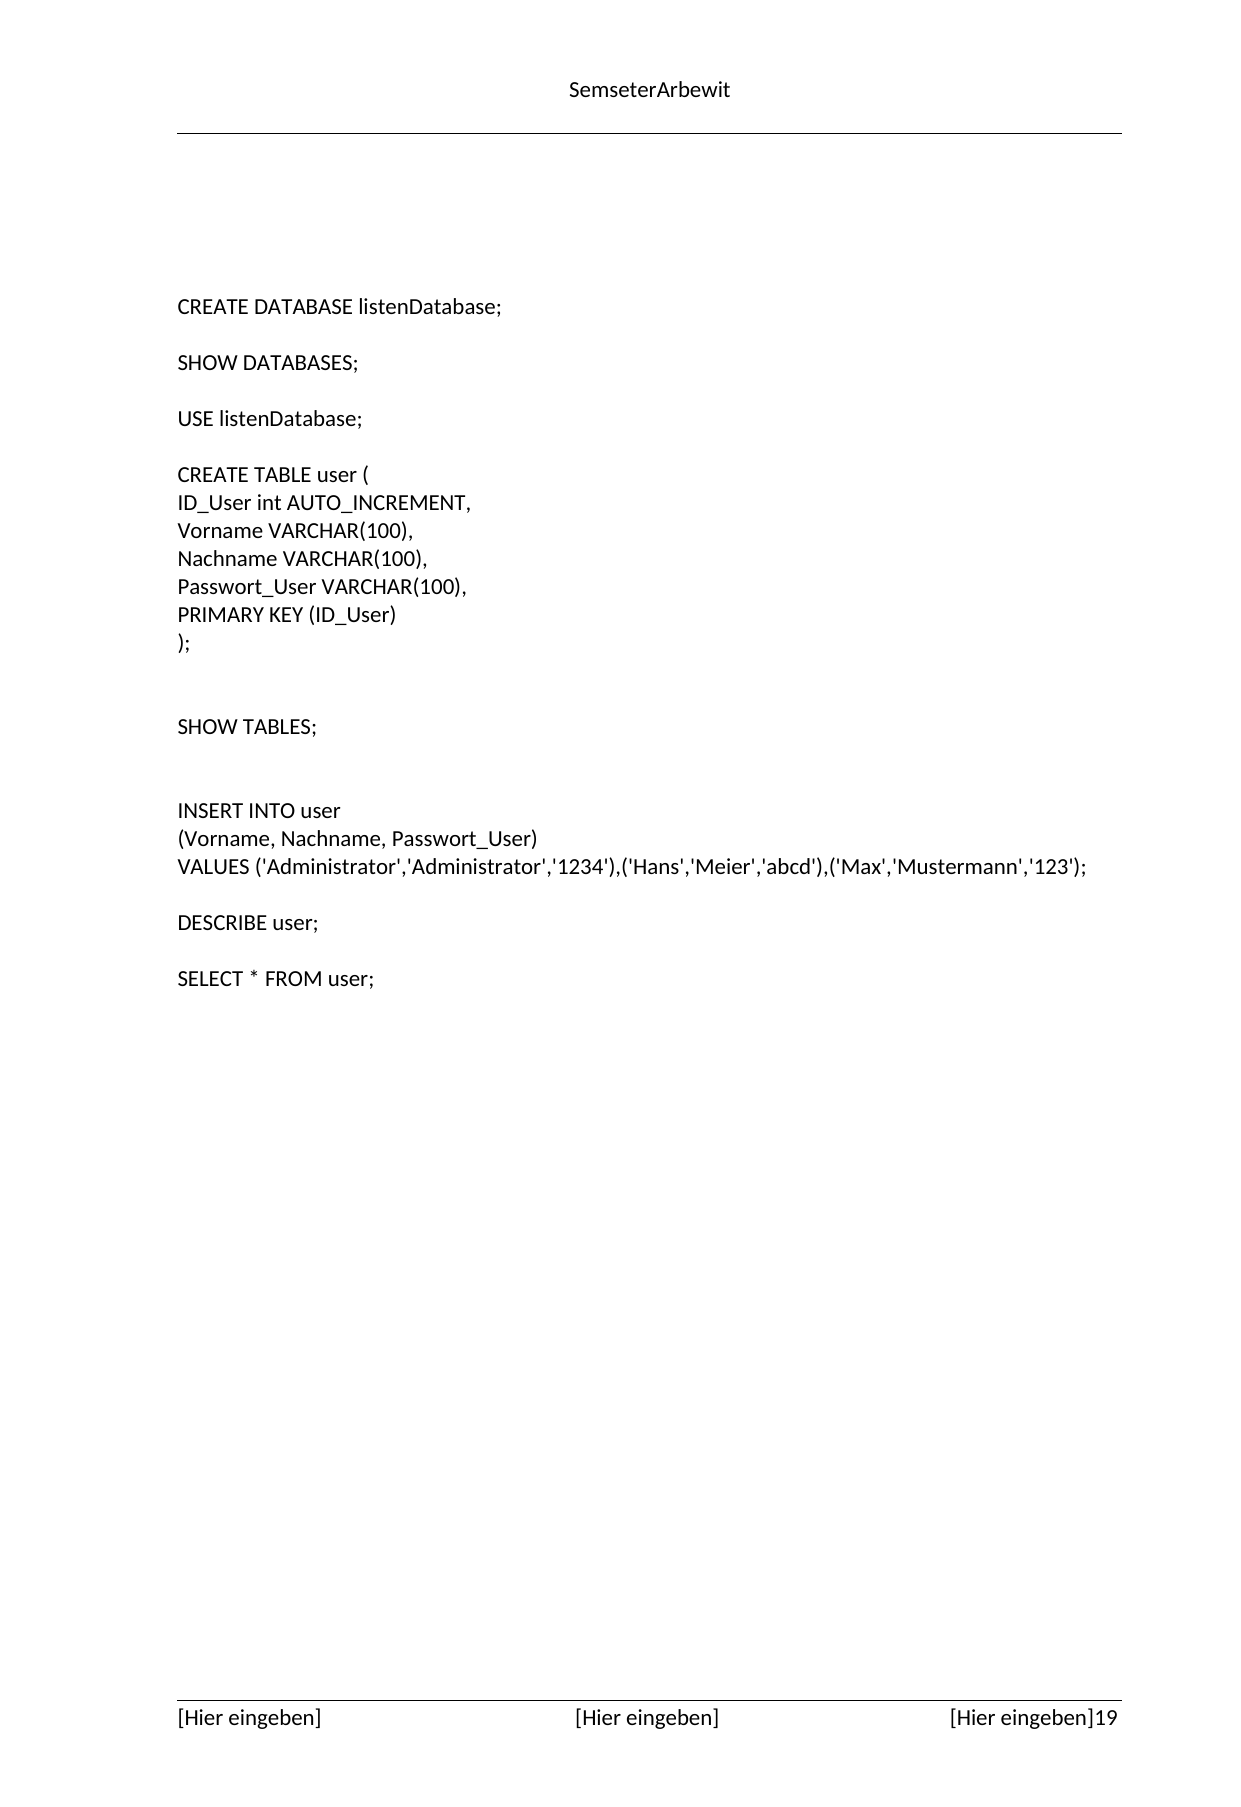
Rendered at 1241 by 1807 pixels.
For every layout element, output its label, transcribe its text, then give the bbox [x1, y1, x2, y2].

text USE listenDatabase; [177, 404, 1122, 432]
text ID_User int AUTO_INCREMENT, [177, 488, 1122, 516]
text INSERT INTO user [177, 796, 1122, 824]
text VALUES ('Administrator','Administrator','1234'),('Hans','Meier','abcd'),('Max','Mustermann','123'); [177, 852, 1122, 881]
text Passwort_User VARCHAR(100), [177, 572, 1122, 600]
text DESCRIBE user; [177, 908, 1122, 937]
text SELECT * FROM user; [177, 964, 1122, 993]
text CREATE TABLE user ( [177, 460, 1122, 488]
text PRIMARY KEY (ID_User) [177, 600, 1122, 628]
text Nachname VARCHAR(100), [177, 544, 1122, 572]
text (Vorname, Nachname, Passwort_User) [177, 824, 1122, 852]
text Vorname VARCHAR(100), [177, 516, 1122, 544]
text SHOW TABLES; [177, 712, 1122, 740]
text ); [177, 628, 1122, 656]
text CREATE DATABASE listenDatabase; [177, 292, 1122, 320]
text SHOW DATABASES; [177, 348, 1122, 376]
